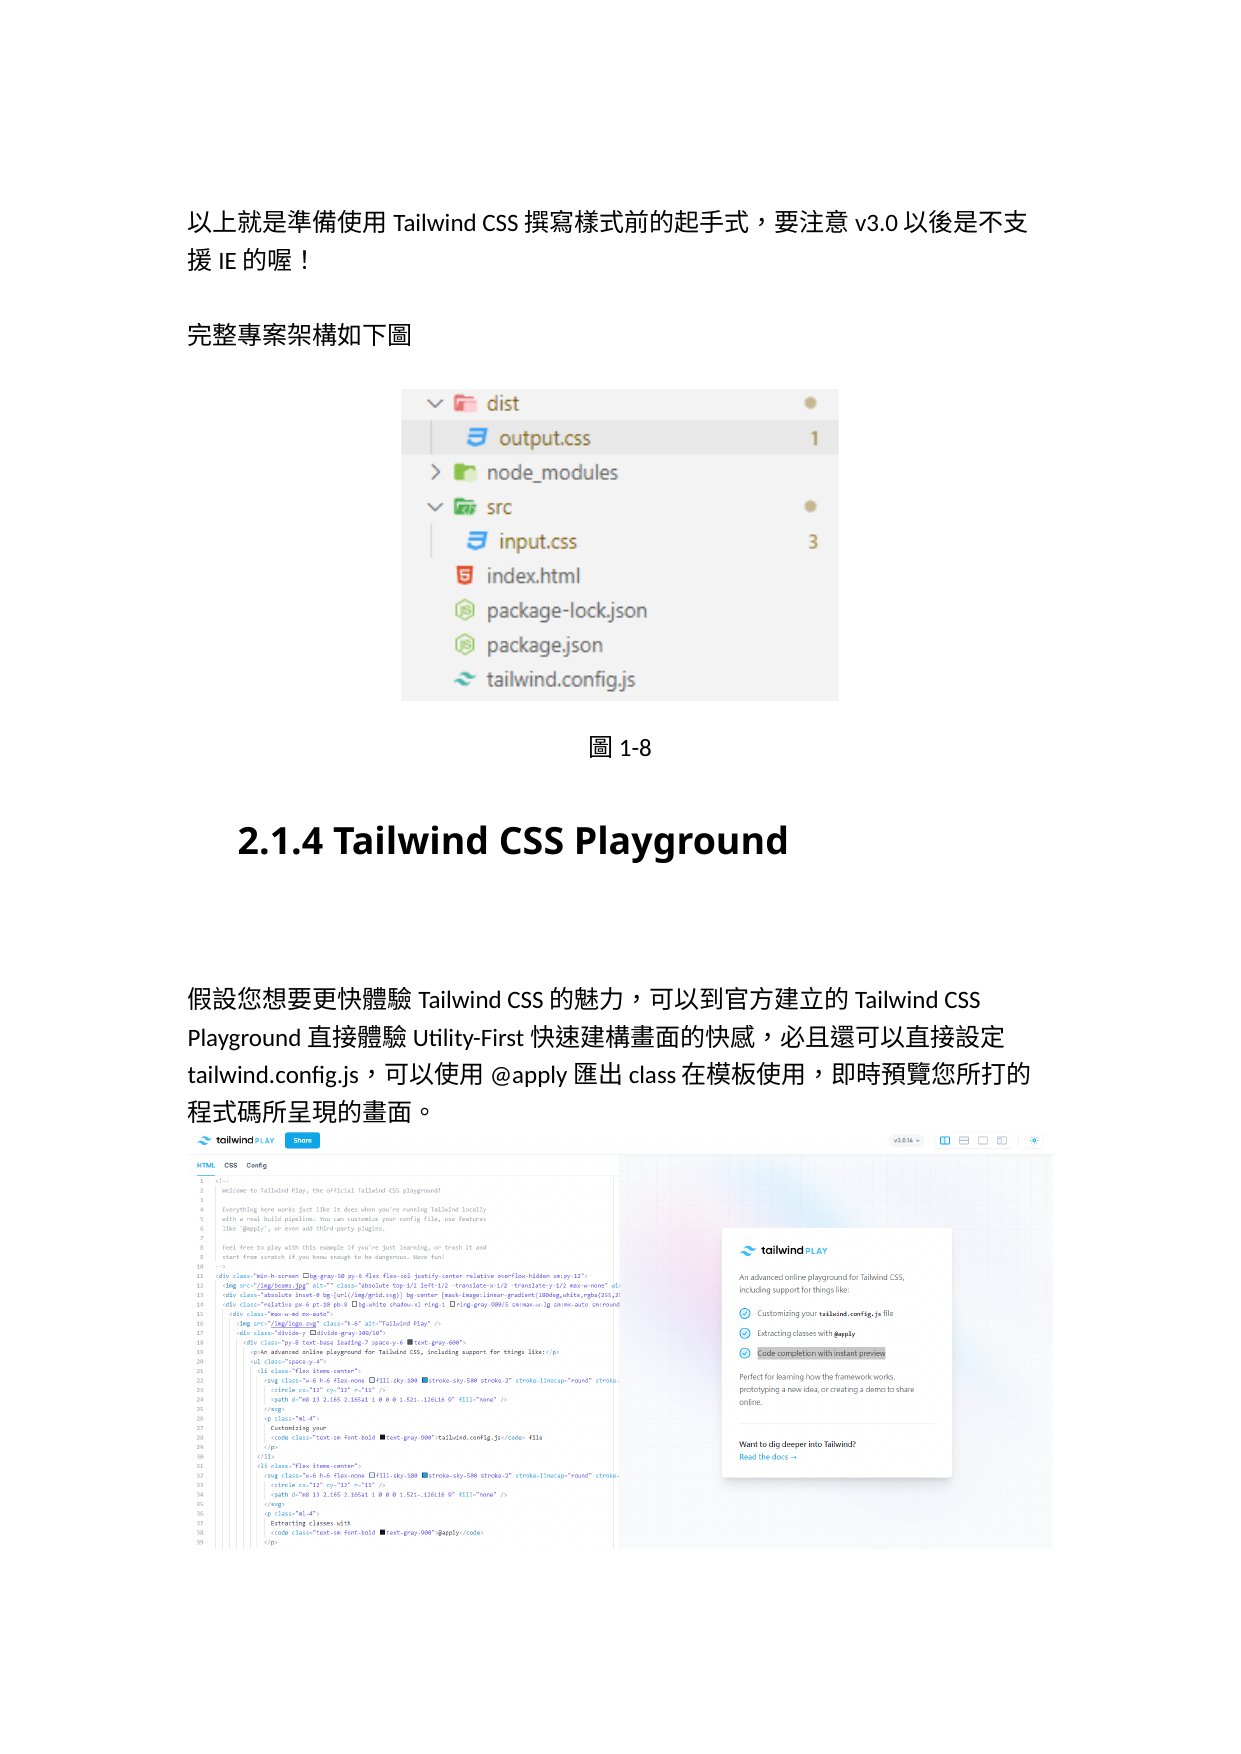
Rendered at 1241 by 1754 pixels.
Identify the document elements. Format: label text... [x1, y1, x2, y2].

text 以上就是準備使用 Tailwind CSS 撰寫樣式前的起手式，要注意 v3.0 以後是不支援 IE 的喔！ [187, 202, 1053, 277]
picture [187, 1129, 1053, 1549]
subtitle 2.1.4 Tailwind CSS Playground [237, 802, 1053, 877]
picture [401, 389, 839, 701]
text 圖1-8 [187, 727, 1053, 764]
text 假設您想要更快體驗 Tailwind CSS 的魅力，可以到官方建立的 Tailwind CSS Playground 直接體驗 Utility-First 快速建構畫面的快感，必且還可以直接設定 tailwind.config.js，可以使用 @apply 匯出 class在模板使用，即時預覽您所打的程式碼所呈現的畫面。 [187, 979, 1053, 1129]
text 完整專案架構如下圖 [187, 314, 1053, 352]
